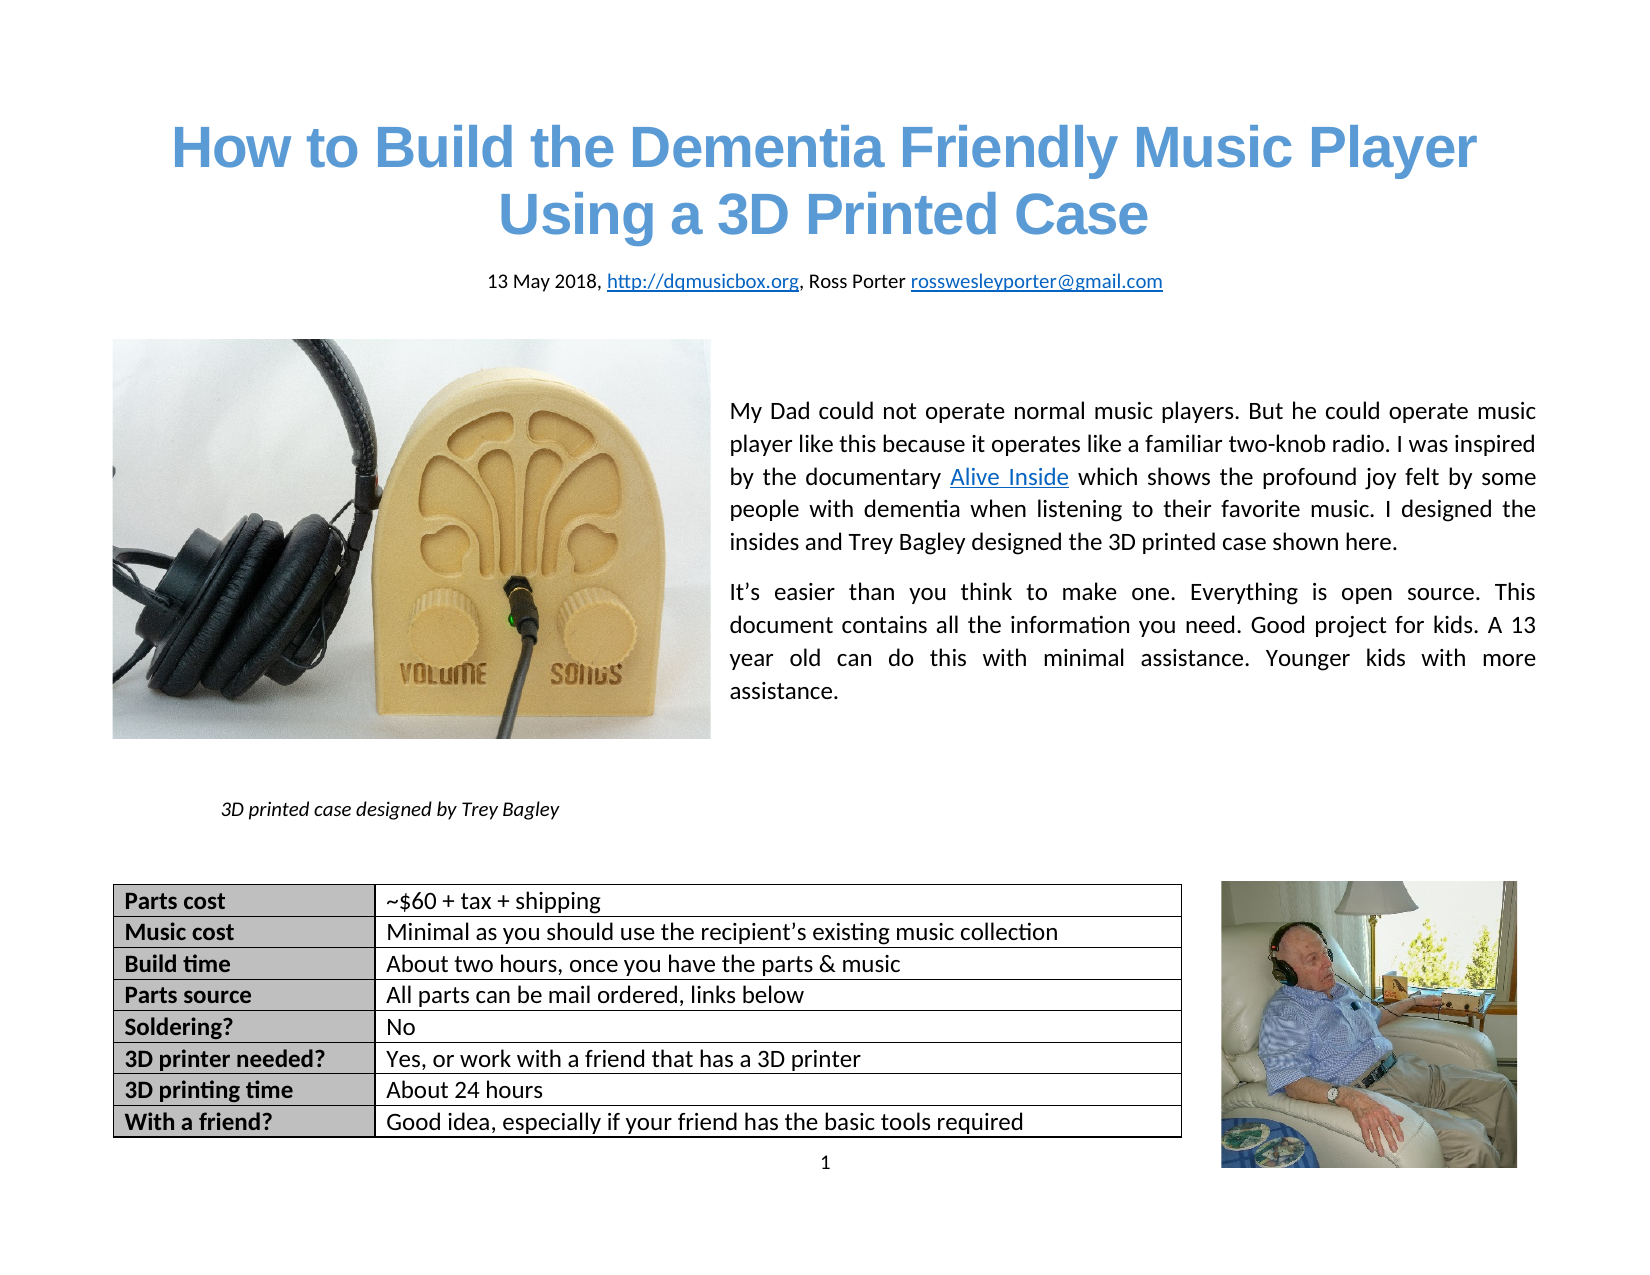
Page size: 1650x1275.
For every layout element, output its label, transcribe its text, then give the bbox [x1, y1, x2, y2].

table_cell All parts can be mail ordered, links below [376, 980, 1181, 1010]
picture [1221, 881, 1518, 1168]
text 3D printed case designed by Trey Bagley [112, 768, 1537, 821]
table_cell Soldering? [114, 1011, 374, 1042]
title How to Build the Dementia Friendly Music Player [112, 112, 1537, 179]
table_cell 3D printer needed? [114, 1043, 374, 1073]
table_cell About two hours, once you have the parts & music [376, 948, 1181, 979]
table_cell 3D printing time [114, 1074, 374, 1105]
table_cell With a friend? [114, 1106, 374, 1136]
table_cell Minimal as you should use the recipient’s existing music collection [376, 917, 1181, 947]
table_cell About 24 hours [376, 1074, 1181, 1105]
table_header Parts cost [114, 885, 374, 916]
picture [112, 339, 711, 739]
table_cell Parts source [114, 980, 374, 1010]
table_cell Music cost [114, 917, 374, 947]
table_cell Build time [114, 948, 374, 979]
table_cell Good idea, especially if your friend has the basic tools required [376, 1106, 1181, 1136]
text My Dad could not operate normal music players. But he could operate music player like this because it operates like a familiar two-knob radio. I was inspired by the documentary Alive Inside which shows the profound joy felt by some people with dementia when listening to their favorite music. I designed the insides and Trey Bagley designed the 3D printed case shown here. [112, 313, 1537, 557]
text Using a 3D Printed Case [112, 179, 1537, 247]
table_cell Yes, or work with a friend that has a 3D printer [376, 1043, 1181, 1073]
text It’s easier than you think to make one. Everything is open source. This document contains all the information you need. Good project for kids. A 13 year old can do this with minimal assistance. Younger kids with more assistance. [711, 576, 1537, 705]
text 13 May 2018, http://dqmusicbox.org, Ross Porter rosswesleyporter@gmail.com [112, 269, 1537, 294]
table_cell No [376, 1011, 1181, 1042]
table_header ~$60 + tax + shipping [376, 885, 1181, 916]
